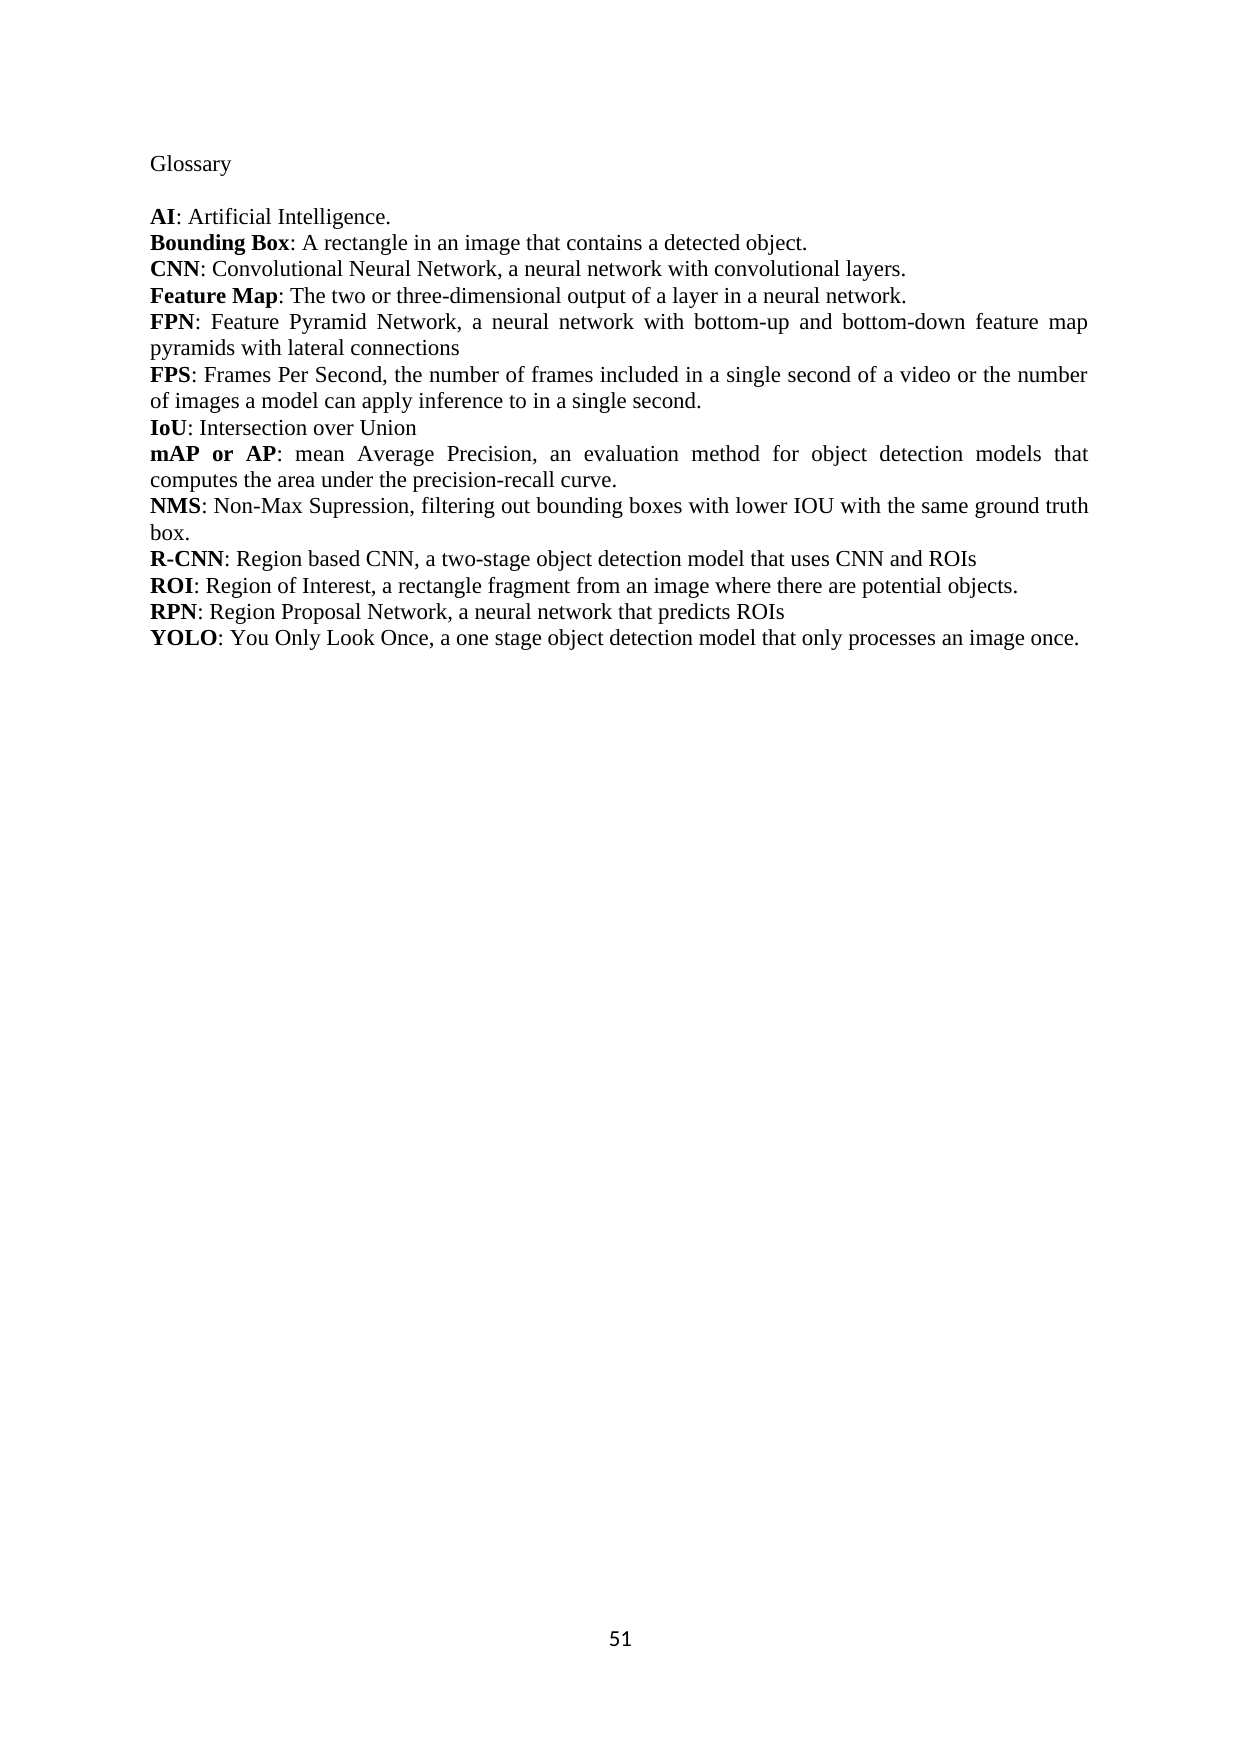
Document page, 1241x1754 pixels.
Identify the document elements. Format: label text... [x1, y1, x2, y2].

text NMS: Non-Max Supression, filtering out bounding boxes with lower IOU with the same ground truth box. [150, 493, 1090, 545]
text IoU: Intersection over Union [150, 413, 1090, 440]
text RPN: Region Proposal Network, a neural network that predicts ROIs [150, 598, 1090, 624]
text FPS: Frames Per Second, the number of frames included in a single second of a video or the number of images a model can apply inference to in a single second. [150, 361, 1090, 413]
text AI: Artificial Intelligence. [150, 203, 1090, 229]
text Feature Map: The two or three-dimensional output of a layer in a neural network. [150, 282, 1090, 308]
text ROI: Region of Interest, a rectangle fragment from an image where there are potential objects. [150, 572, 1090, 598]
text Glossary [150, 150, 1090, 176]
text R-CNN: Region based CNN, a two-stage object detection model that uses CNN and ROIs [150, 545, 1090, 572]
text YOLO: You Only Look Once, a one stage object detection model that only processes an image once. [150, 624, 1090, 651]
text FPN: Feature Pyramid Network, a neural network with bottom-up and bottom-down feature map pyramids with lateral connections [150, 308, 1090, 361]
text Bounding Box: A rectangle in an image that contains a detected object. [150, 229, 1090, 255]
text CNN: Convolutional Neural Network, a neural network with convolutional layers. [150, 255, 1090, 282]
text mAP or AP: mean Average Precision, an evaluation method for object detection models that computes the area under the precision-recall curve. [150, 440, 1090, 493]
